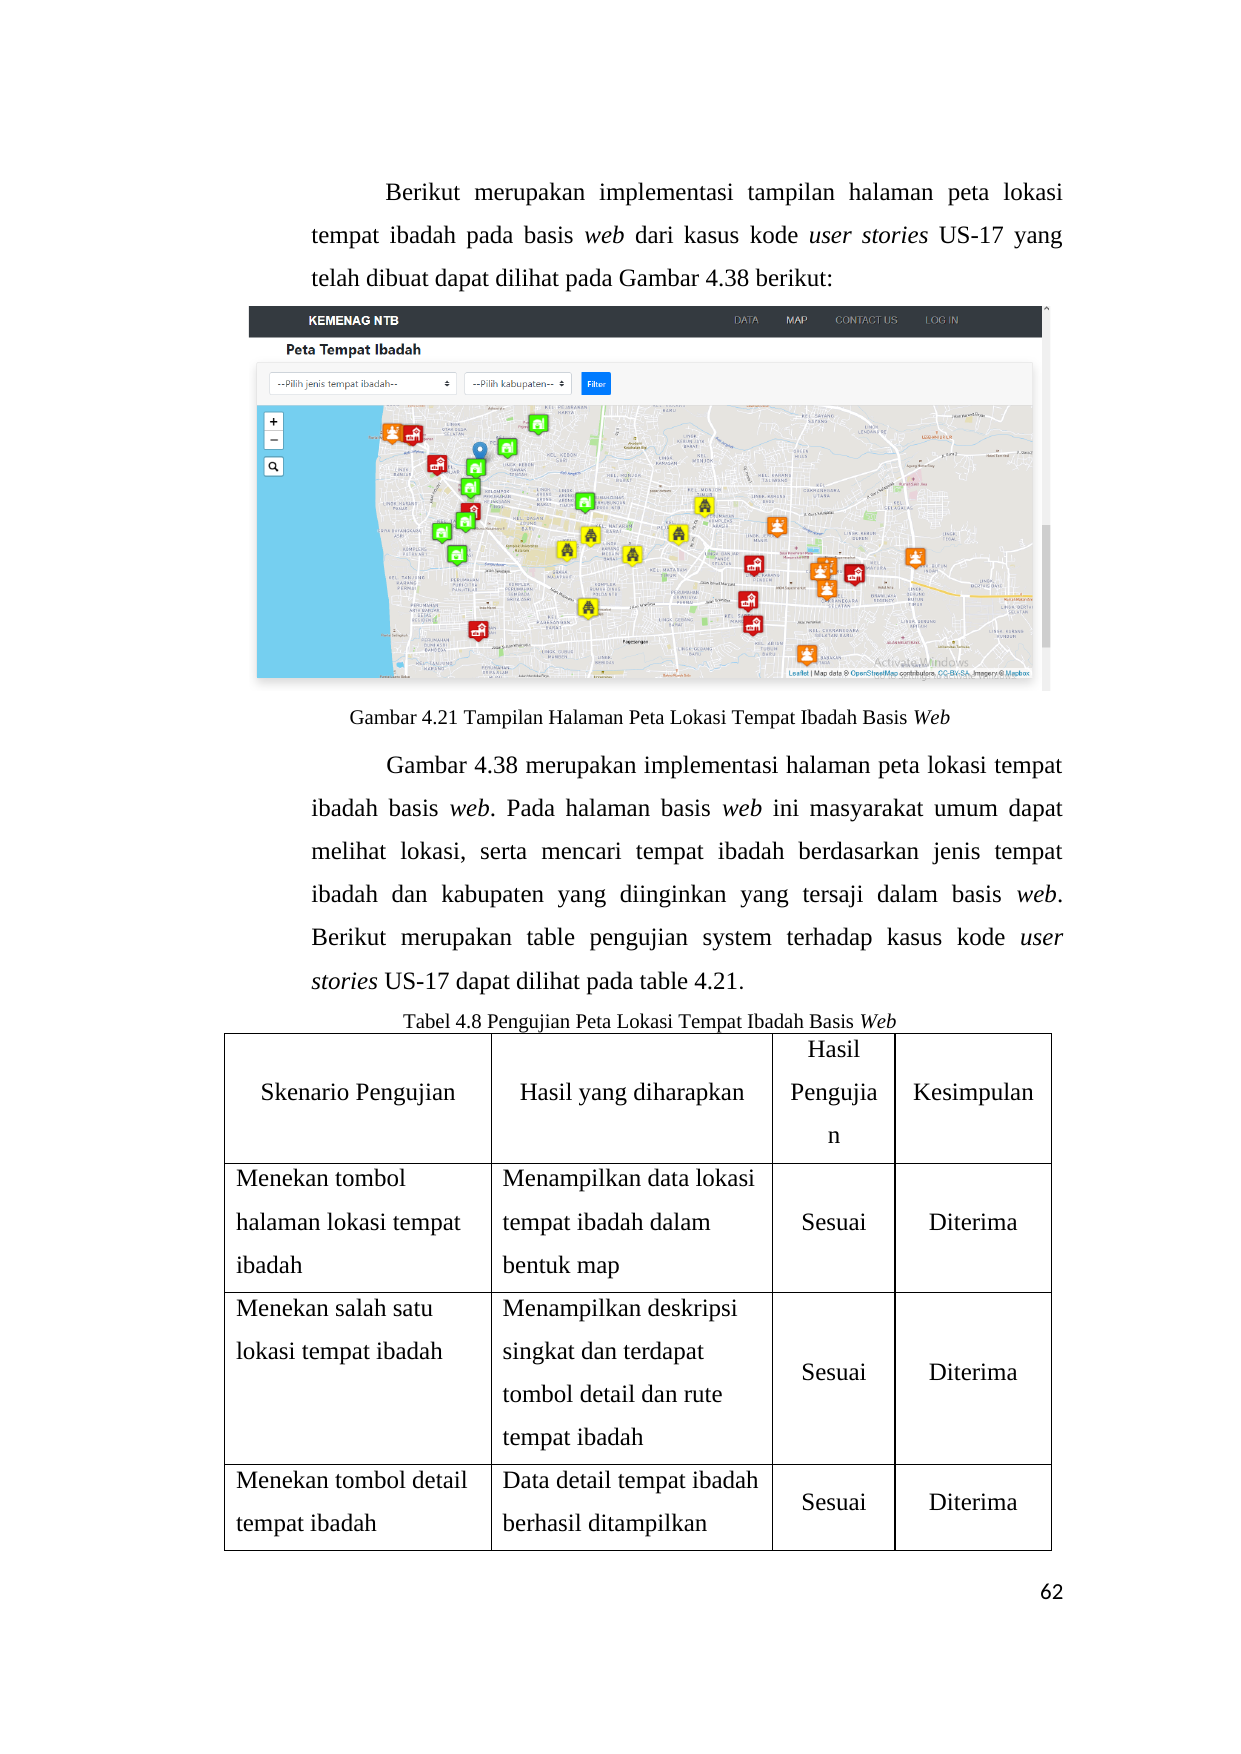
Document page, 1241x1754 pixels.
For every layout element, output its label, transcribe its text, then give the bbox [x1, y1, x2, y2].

picture [248, 306, 1051, 691]
text Berikut merupakan implementasi tampilan halaman peta lokasi tempat ibadah pada basis web dari kasus kode user stories US-17 yang telah dibuat dapat dilihat pada Gambar 4.38 berikut: [311, 177, 1063, 292]
table_header Kesimpulan [896, 1034, 1051, 1162]
table_header Skenario Pengujian [225, 1034, 491, 1162]
table_header Hasil Pengujian [773, 1034, 894, 1162]
table_cell Diterima [896, 1293, 1051, 1464]
text Gambar 4.38 merupakan implementasi halaman peta lokasi tempat ibadah basis web. Pada halaman basis web ini masyarakat umum dapat melihat lokasi, serta mencari tempat ibadah berdasarkan jenis tempat ibadah dan kabupaten yang diinginkan yang tersaji dalam basis web. Berikut merupakan table pengujian system terhadap kasus kode user stories US-17 dapat dilihat pada table 4.21. [311, 750, 1063, 995]
table_cell Diterima [896, 1164, 1051, 1292]
table_header Hasil yang diharapkan [492, 1034, 772, 1162]
table_cell Sesuai [773, 1293, 894, 1464]
table_cell Diterima [896, 1465, 1051, 1550]
table_cell Menekan salah satu lokasi tempat ibadah [225, 1293, 491, 1464]
table_cell Data detail tempat ibadah berhasil ditampilkan [492, 1465, 772, 1550]
table_cell Menekan tombol halaman lokasi tempat ibadah [225, 1164, 491, 1292]
table_cell Menampilkan data lokasi tempat ibadah dalam bentuk map [492, 1164, 772, 1292]
table_cell Sesuai [773, 1164, 894, 1292]
table_cell Menampilkan deskripsi singkat dan terdapat tombol detail dan rute tempat ibadah [492, 1293, 772, 1464]
table_cell Menekan tombol detail tempat ibadah [225, 1465, 491, 1550]
table_cell Sesuai [773, 1465, 894, 1550]
